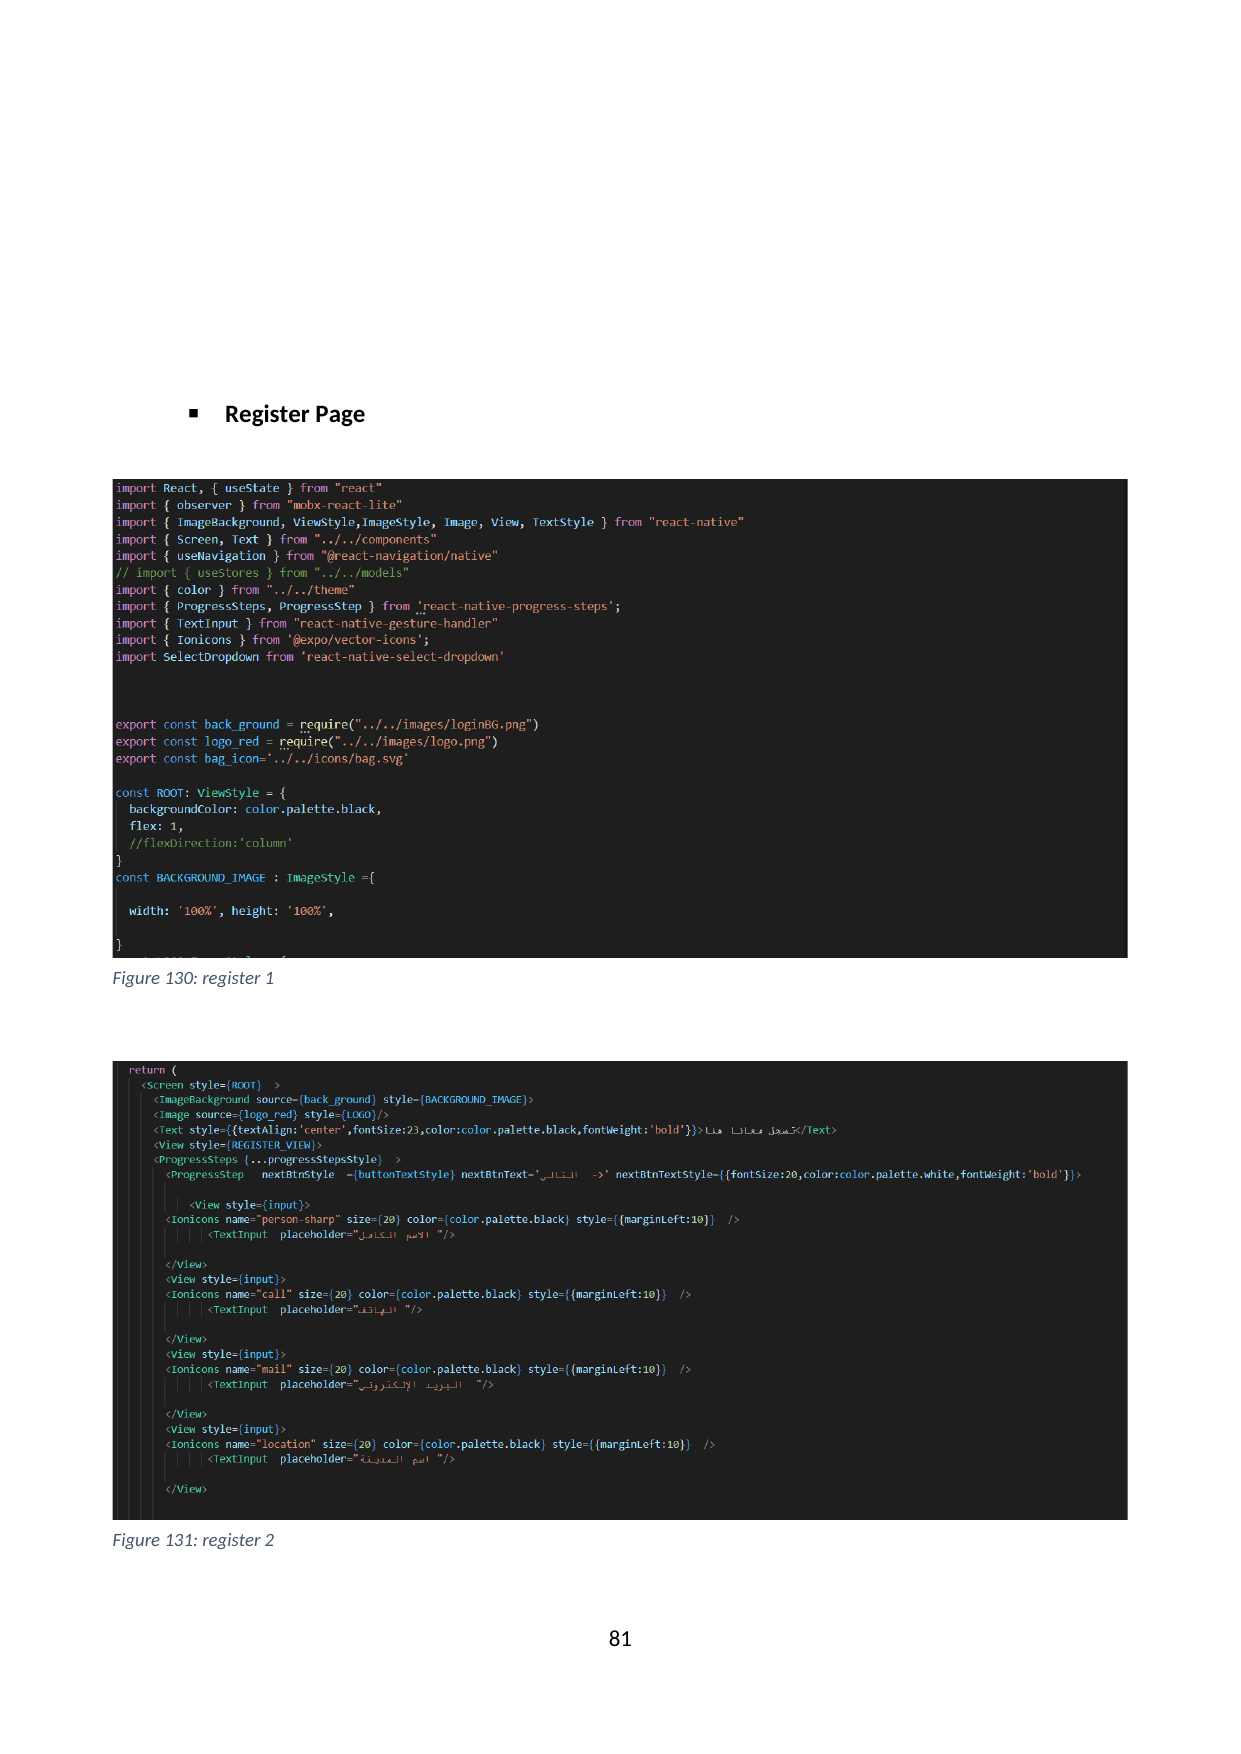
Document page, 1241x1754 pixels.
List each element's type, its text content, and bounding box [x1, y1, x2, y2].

picture [112, 1061, 1128, 1520]
list Register Page [187, 398, 1128, 428]
picture [112, 479, 1128, 958]
